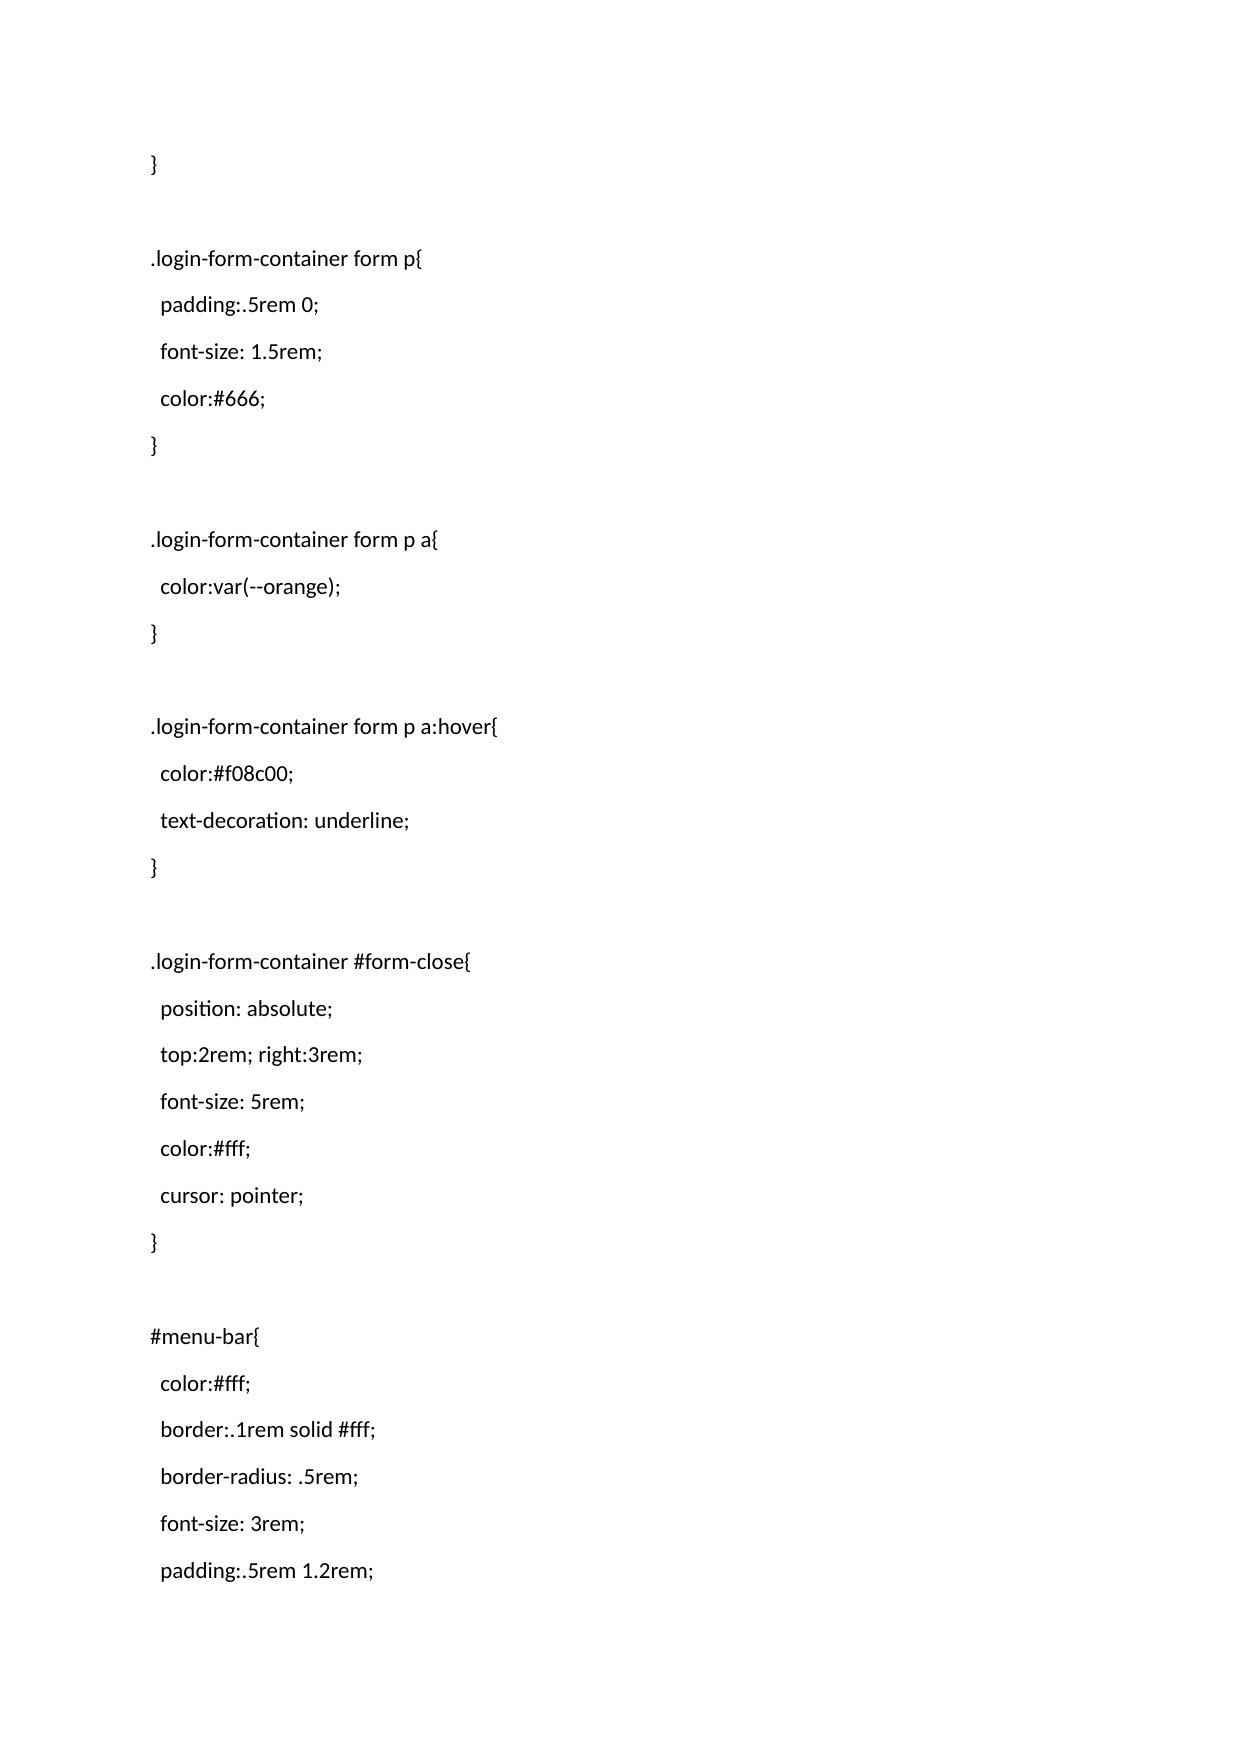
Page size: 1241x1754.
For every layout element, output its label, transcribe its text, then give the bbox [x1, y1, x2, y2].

text } [150, 853, 1090, 881]
text color:#fff; [150, 1369, 1090, 1397]
text border-radius: .5rem; [150, 1462, 1090, 1491]
text #menu-bar{ [150, 1322, 1090, 1350]
text } [150, 1228, 1090, 1256]
text } [150, 431, 1090, 459]
text .login-form-container form p a{ [150, 525, 1090, 553]
text padding:.5rem 0; [150, 291, 1090, 319]
text .login-form-container form p a:hover{ [150, 712, 1090, 741]
text color:var(--orange); [150, 572, 1090, 600]
text padding:.5rem 1.2rem; [150, 1556, 1090, 1584]
text } [150, 150, 1090, 178]
text position: absolute; [150, 994, 1090, 1022]
text top:2rem; right:3rem; [150, 1041, 1090, 1069]
text .login-form-container #form-close{ [150, 947, 1090, 975]
text font-size: 1.5rem; [150, 337, 1090, 366]
text font-size: 3rem; [150, 1509, 1090, 1537]
text .login-form-container form p{ [150, 244, 1090, 272]
text cursor: pointer; [150, 1181, 1090, 1209]
text color:#fff; [150, 1134, 1090, 1162]
text color:#666; [150, 384, 1090, 412]
text font-size: 5rem; [150, 1087, 1090, 1116]
text text-decoration: underline; [150, 806, 1090, 834]
text border:.1rem solid #fff; [150, 1416, 1090, 1444]
text color:#f08c00; [150, 759, 1090, 787]
text } [150, 619, 1090, 647]
